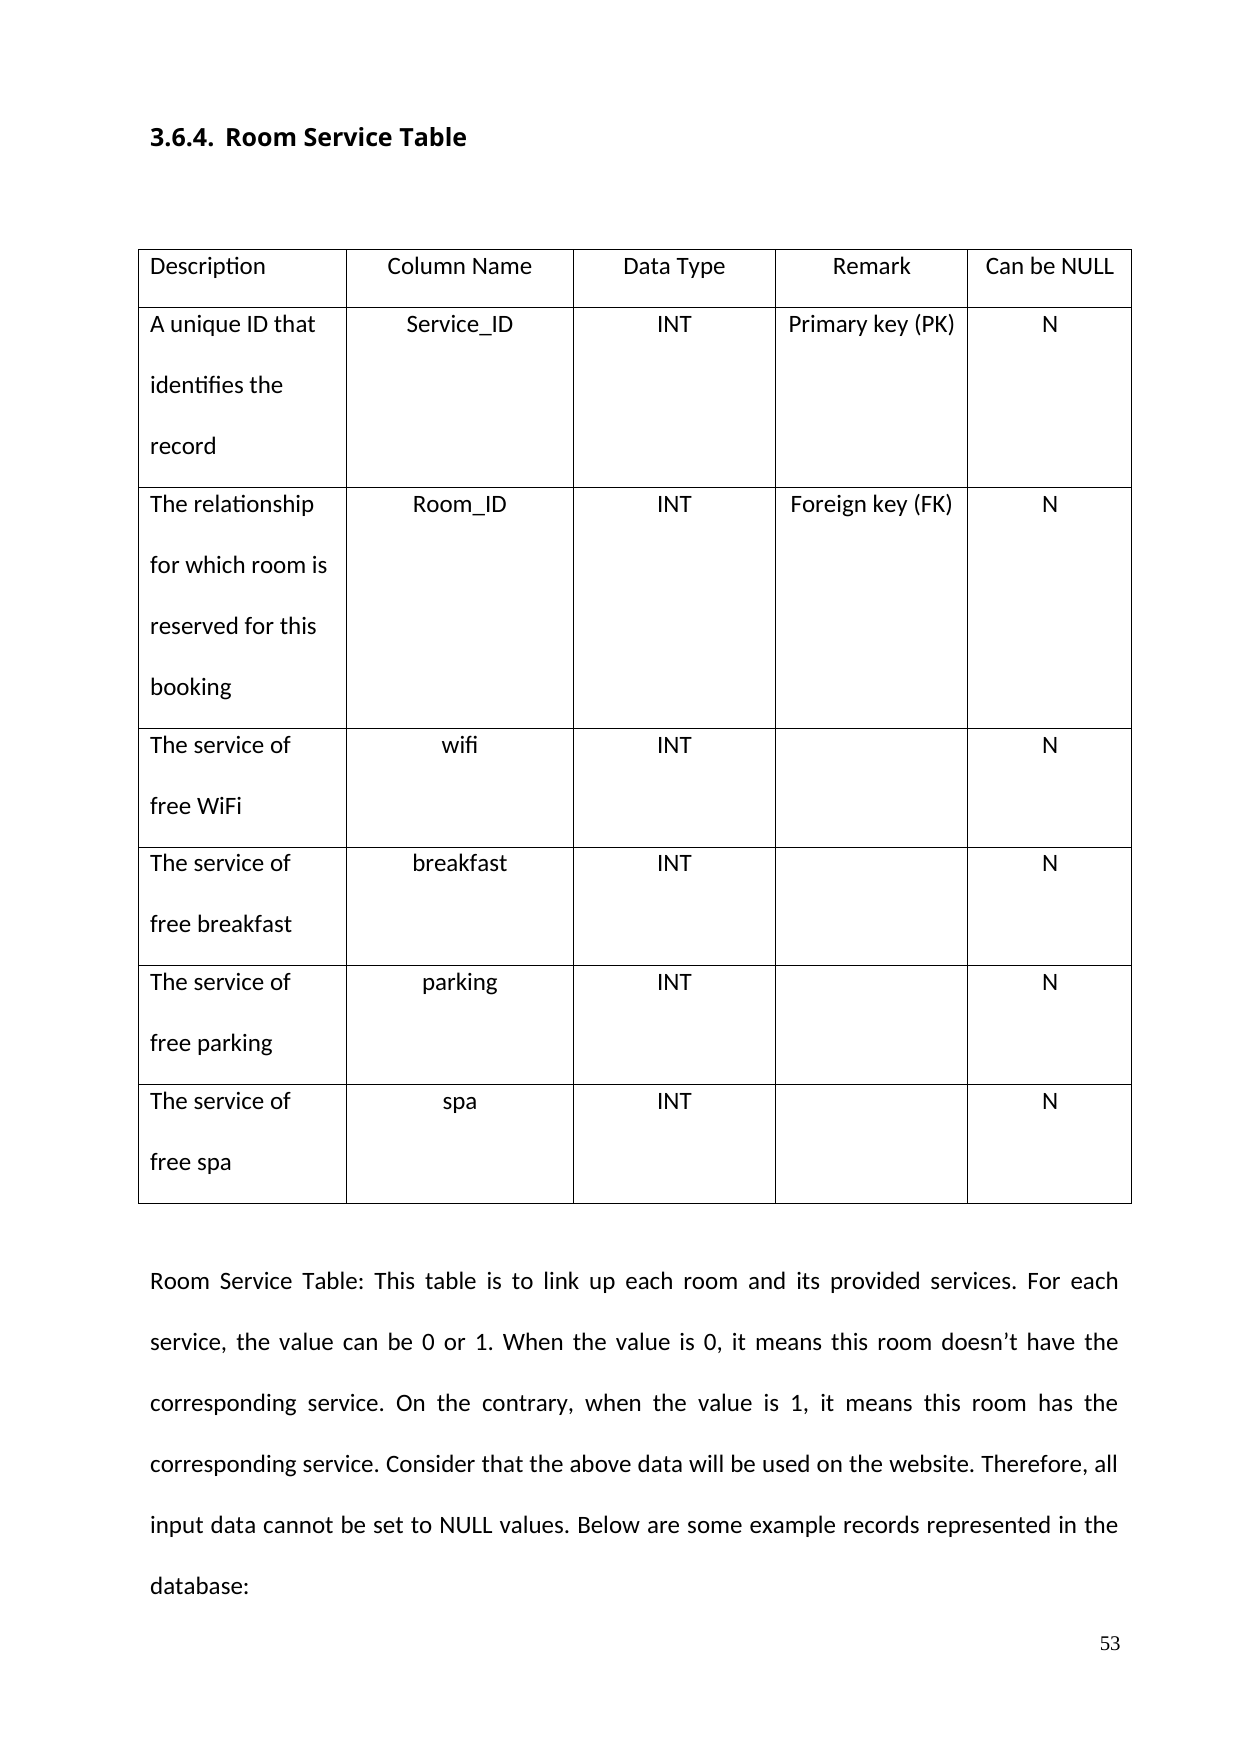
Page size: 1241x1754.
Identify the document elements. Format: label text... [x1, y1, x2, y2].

table_cell The service of free WiFi [139, 729, 346, 847]
table_cell INT [574, 308, 775, 487]
table_cell INT [574, 729, 775, 847]
table_header Data Type [574, 250, 775, 307]
table_cell INT [574, 966, 775, 1084]
table_cell A unique ID that identifies the record [139, 308, 346, 487]
table_cell Room_ID [347, 488, 573, 728]
table_cell wifi [347, 729, 573, 847]
table_cell breakfast [347, 848, 573, 965]
table_cell INT [574, 1085, 775, 1203]
table_cell N [968, 308, 1131, 487]
table_cell The service of free breakfast [139, 848, 346, 965]
table_cell Primary key (PK) [776, 308, 967, 487]
table_cell N [968, 488, 1131, 728]
table_cell [776, 1085, 967, 1203]
table_cell [776, 966, 967, 1084]
text Room Service Table [150, 120, 1120, 154]
table_cell The service of free spa [139, 1085, 346, 1203]
table_cell Service_ID [347, 308, 573, 487]
table_cell INT [574, 848, 775, 965]
table_cell The relationship for which room is reserved for this booking [139, 488, 346, 728]
table_header Remark [776, 250, 967, 307]
table_cell N [968, 729, 1131, 847]
table_header Column Name [347, 250, 573, 307]
table_cell N [968, 1085, 1131, 1203]
text Room Service Table: This table is to link up each room and its provided services. For each service, the value can be 0 or 1. When the value is 0, it means this room doesn’t have the corresponding service. On the contrary, when the value is 1, it means this room has the corresponding service. Consider that the above data will be used on the website. Therefore, all input data cannot be set to NULL values. Below are some example records represented in the database: [150, 1265, 1120, 1601]
table_header Description [139, 250, 346, 307]
table_cell [776, 729, 967, 847]
table_header Can be NULL [968, 250, 1131, 307]
table_cell Foreign key (FK) [776, 488, 967, 728]
table_cell parking [347, 966, 573, 1084]
table_cell INT [574, 488, 775, 728]
table_cell [776, 848, 967, 965]
table_cell N [968, 848, 1131, 965]
table_cell The service of free parking [139, 966, 346, 1084]
table_cell spa [347, 1085, 573, 1203]
table_cell N [968, 966, 1131, 1084]
